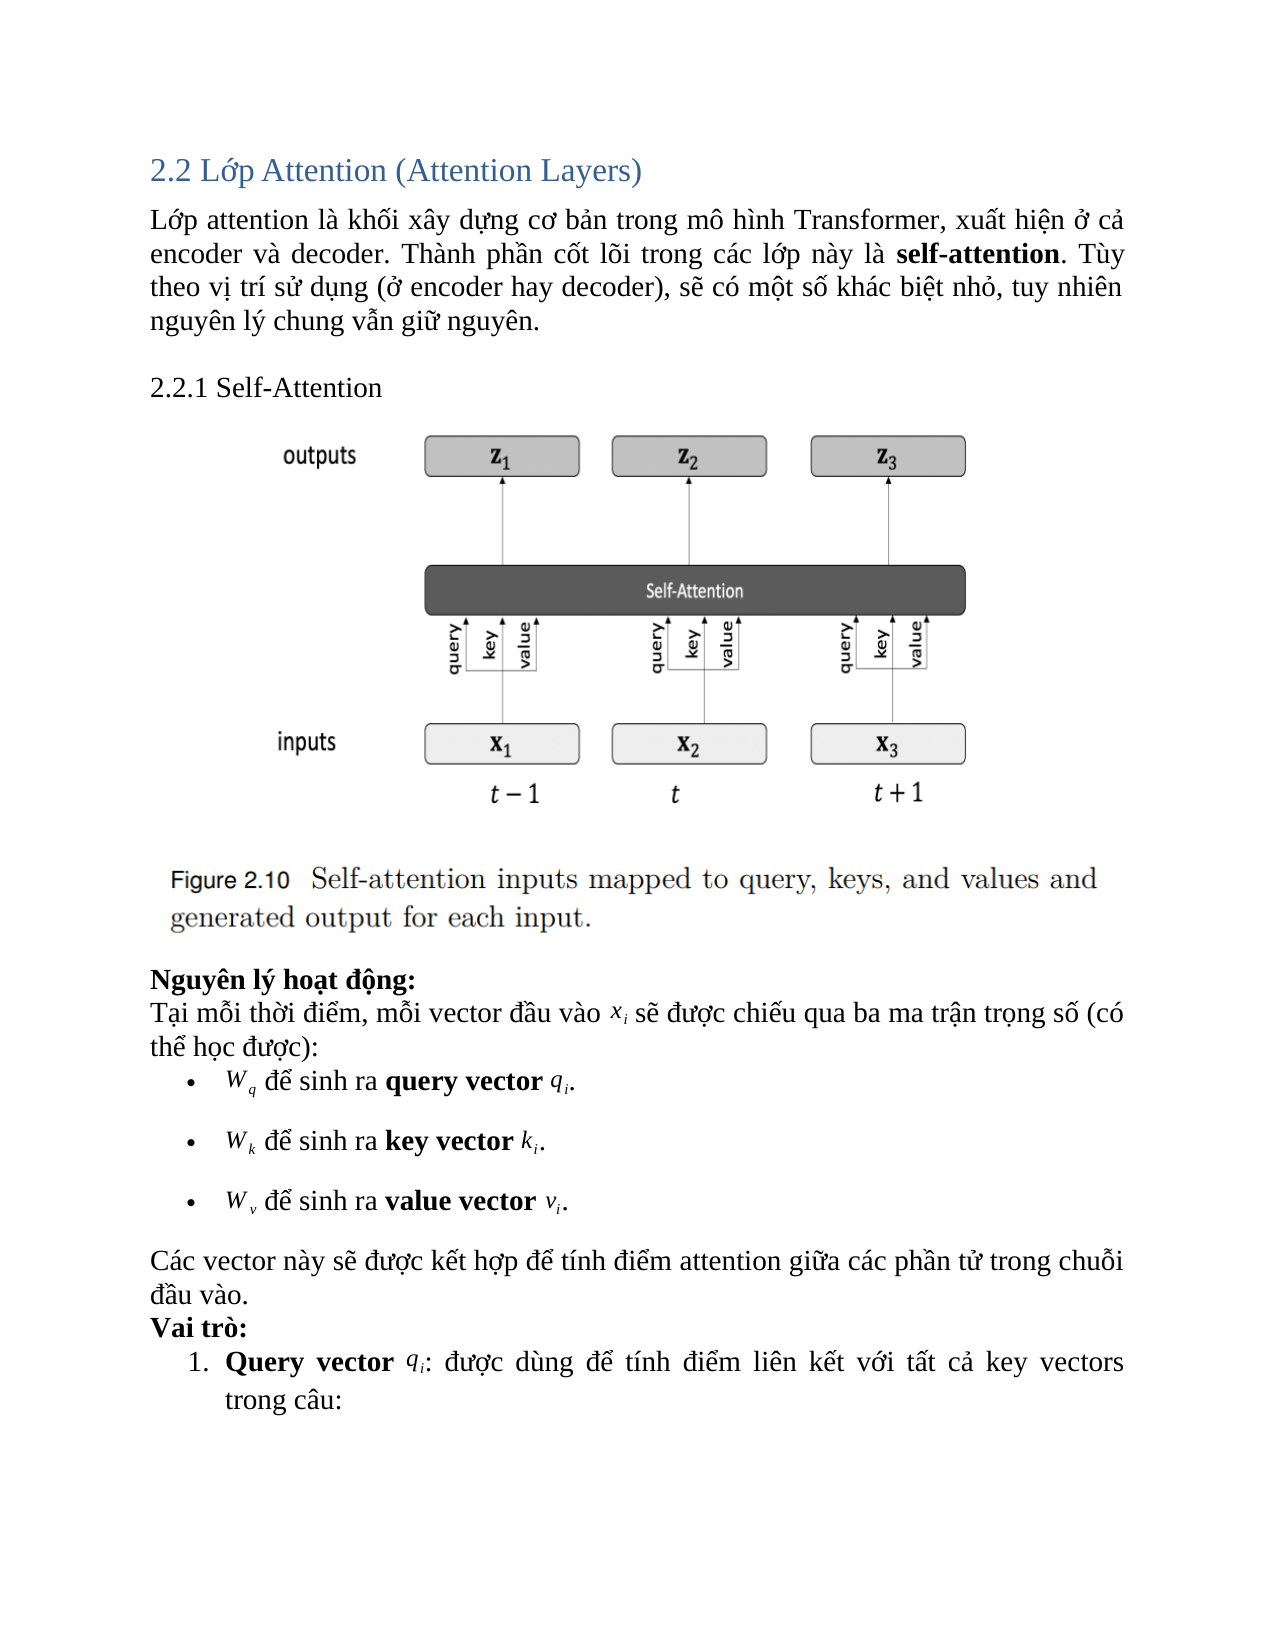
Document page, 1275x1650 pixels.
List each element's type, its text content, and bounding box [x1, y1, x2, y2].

text Vai trò: [150, 1310, 1125, 1344]
list ​ để sinh ra query vector .​ [187, 1063, 1125, 1101]
picture [150, 403, 1125, 962]
text Lớp attention là khối xây dựng cơ bản trong mô hình Transformer, xuất hiện ở cả encoder và decoder. Thành phần cốt lõi trong các lớp này là self-attention. Tùy theo vị trí sử dụng (ở encoder hay decoder), sẽ có một số khác biệt nhỏ, tuy nhiên nguyên lý chung vẫn giữ nguyên. [150, 202, 1125, 337]
text Các vector này sẽ được kết hợp để tính điểm attention giữa các phần tử trong chuỗi đầu vào. [150, 1243, 1125, 1310]
list ​ để sinh ra key vector . [187, 1123, 1125, 1161]
subtitle 2.2 Lớp Attention (Attention Layers) [150, 150, 1125, 188]
text 2.2.1 Self-Attention [150, 370, 1125, 403]
list ​ để sinh ra value vector . [187, 1183, 1125, 1221]
list Query vector ​: được dùng để tính điểm liên kết với tất cả key vectors trong câu: [187, 1344, 1125, 1416]
text Tại mỗi thời điểm, mỗi vector đầu vào ​ sẽ được chiếu qua ba ma trận trọng số (có thể học được): [150, 996, 1125, 1063]
text Nguyên lý hoạt động: [150, 962, 1125, 996]
